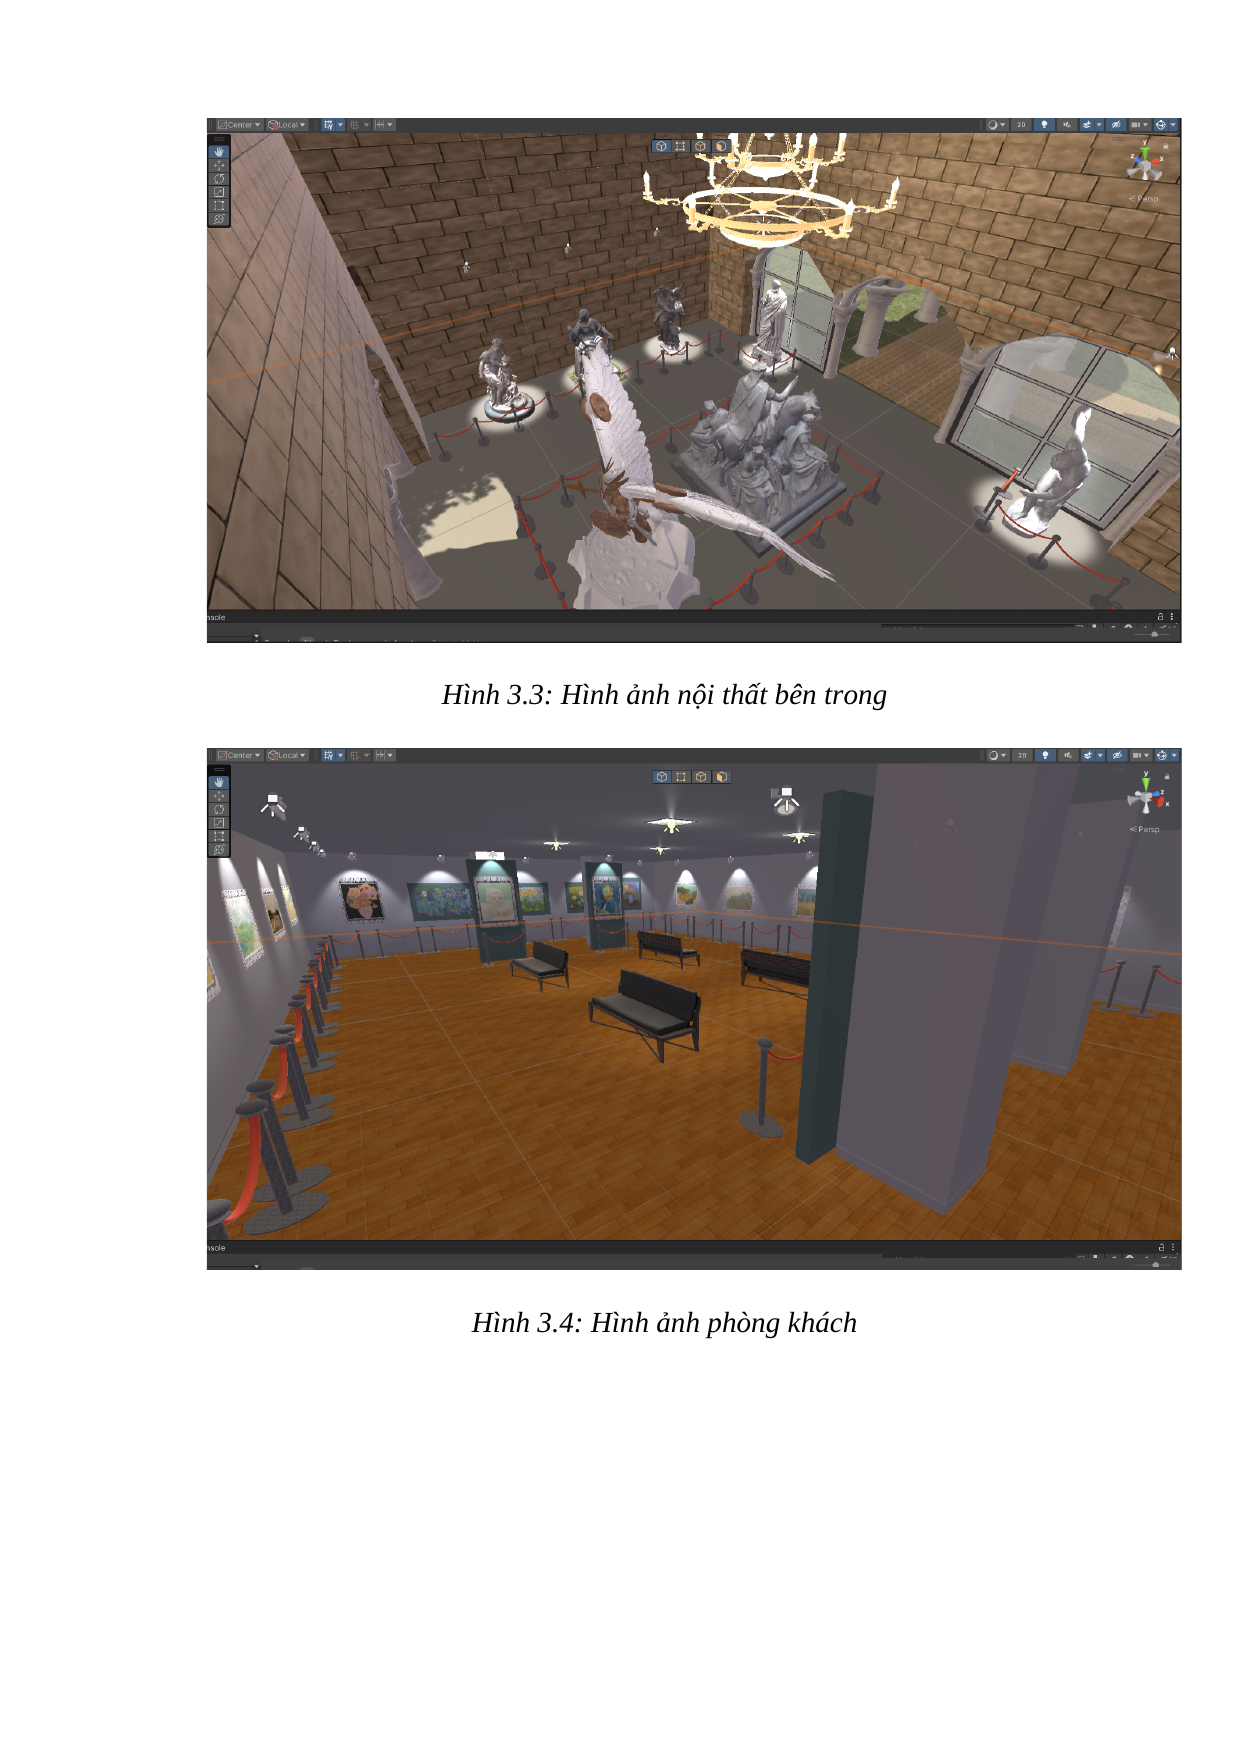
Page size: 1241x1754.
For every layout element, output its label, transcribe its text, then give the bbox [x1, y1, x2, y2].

text Hình 3.4: Hình ảnh phòng khách [207, 1305, 1122, 1338]
picture [206, 118, 1182, 643]
picture [206, 748, 1182, 1270]
text Hình 3.3: Hình ảnh nội thất bên trong [207, 677, 1122, 711]
